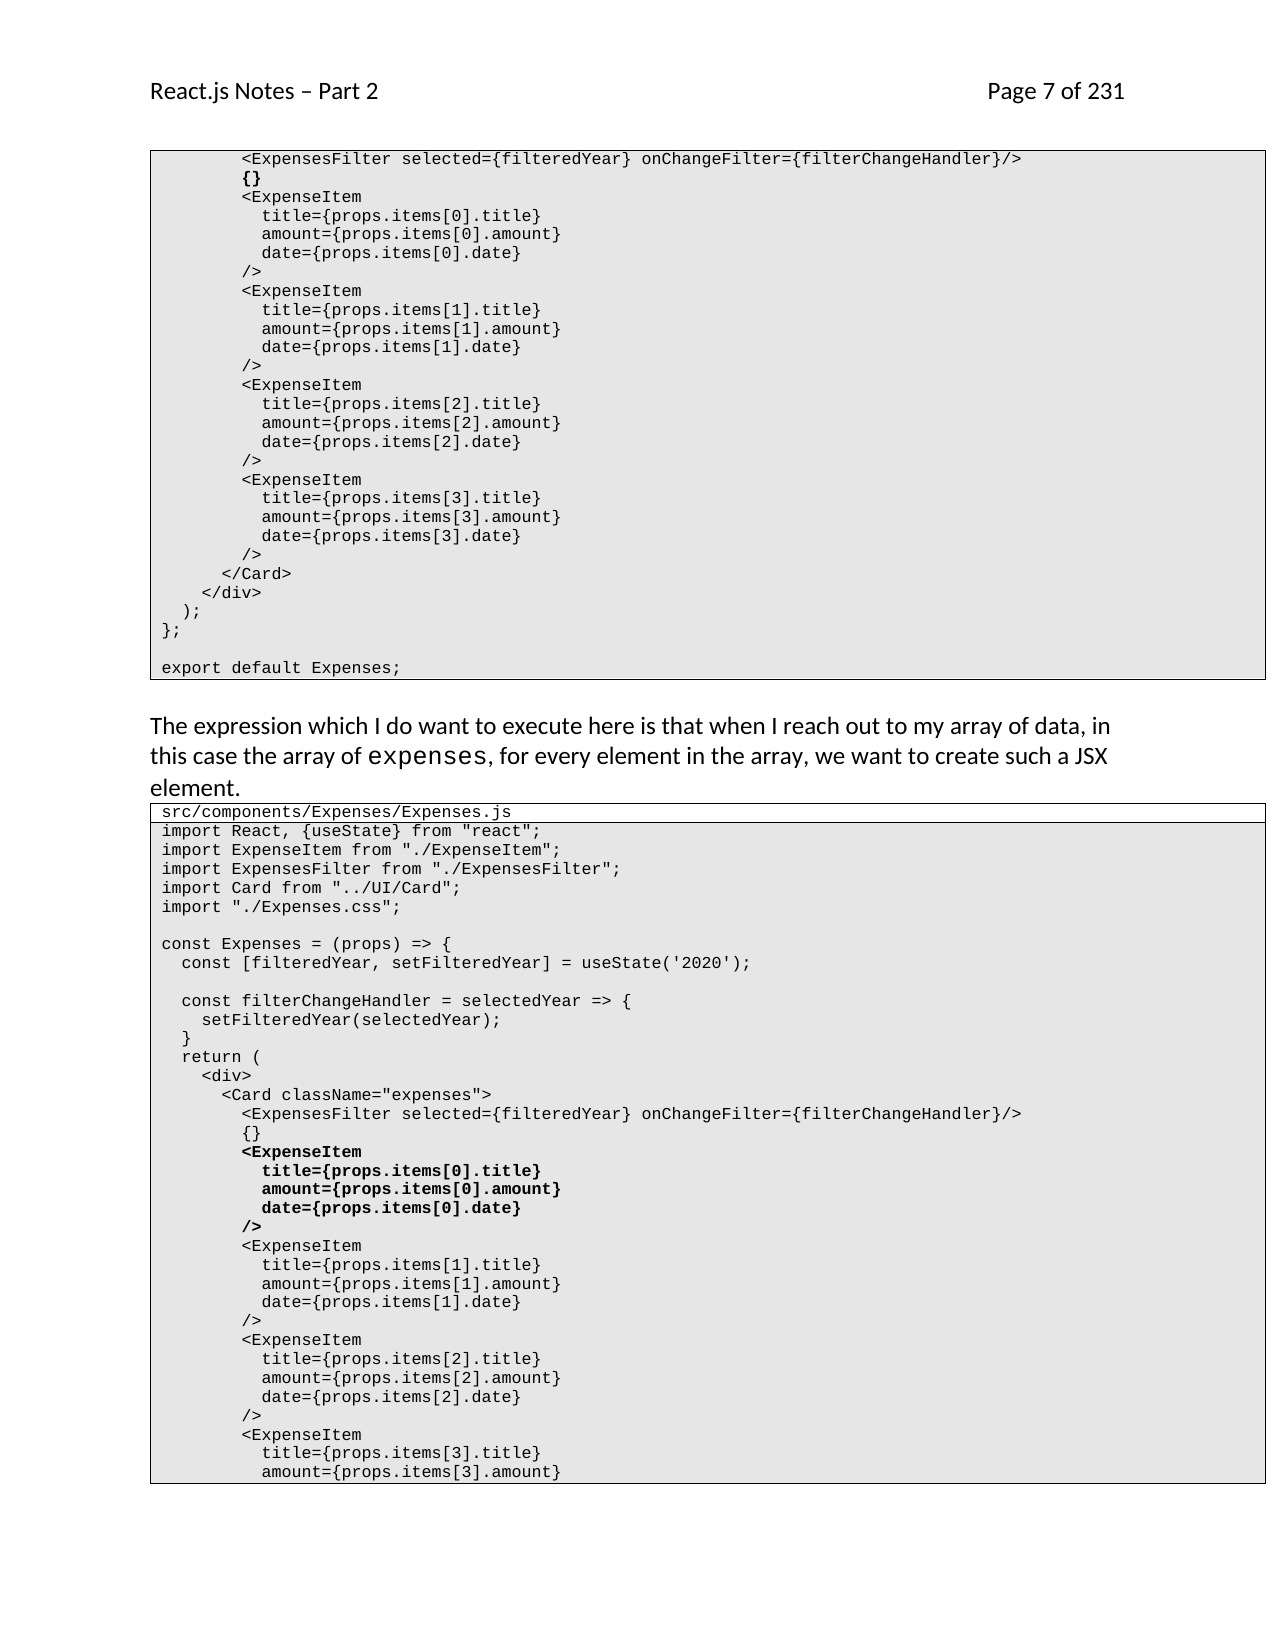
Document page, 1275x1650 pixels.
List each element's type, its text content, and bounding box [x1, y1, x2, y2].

table_header src/components/Expenses/Expenses.js [151, 804, 1265, 822]
text The expression which I do want to execute here is that when I reach out to my array of data, in this case the array of expenses, for every element in the array, we want to create such a JSX element. [150, 710, 1125, 803]
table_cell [151, 823, 1265, 1483]
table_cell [151, 151, 1265, 678]
